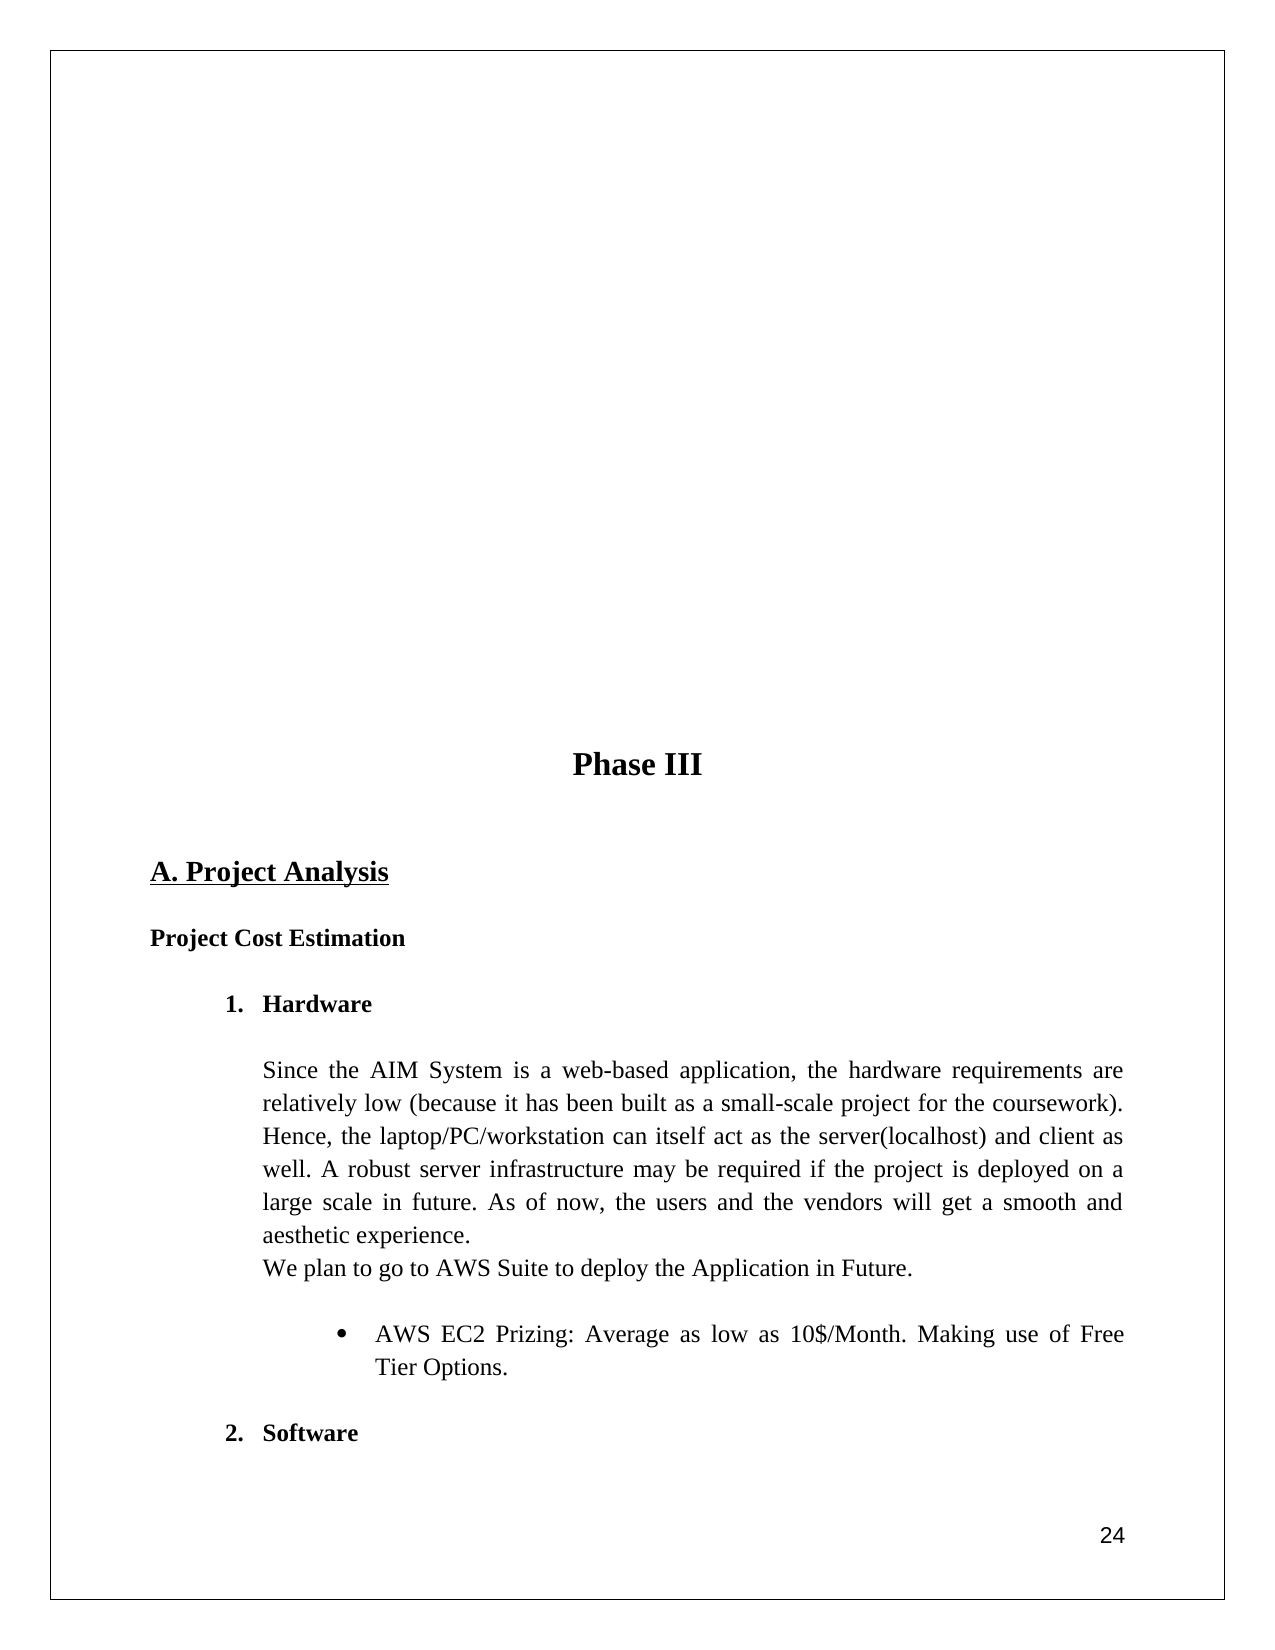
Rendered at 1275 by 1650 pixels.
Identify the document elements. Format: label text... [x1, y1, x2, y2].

list Software [225, 1418, 1125, 1447]
list Hardware [225, 989, 1125, 1018]
list AWS EC2 Prizing: Average as low as 10$/Month. Making use of Free Tier Options. [337, 1319, 1125, 1381]
list Since the AIM System is a web-based application, the hardware requirements are relatively low (because it has been built as a small-scale project for the coursework). Hence, the laptop/PC/workstation can itself act as the server(localhost) and client as well. A robust server infrastructure may be required if the project is deployed on a large scale in future. As of now, the users and the vendors will get a smooth and aesthetic experience. [262, 1055, 1125, 1249]
text Phase III [150, 744, 1125, 783]
text Project Cost Estimation [150, 923, 1125, 952]
list We plan to go to AWS Suite to deploy the Application in Future. [262, 1253, 1125, 1282]
text A. Project Analysis [150, 854, 1125, 888]
